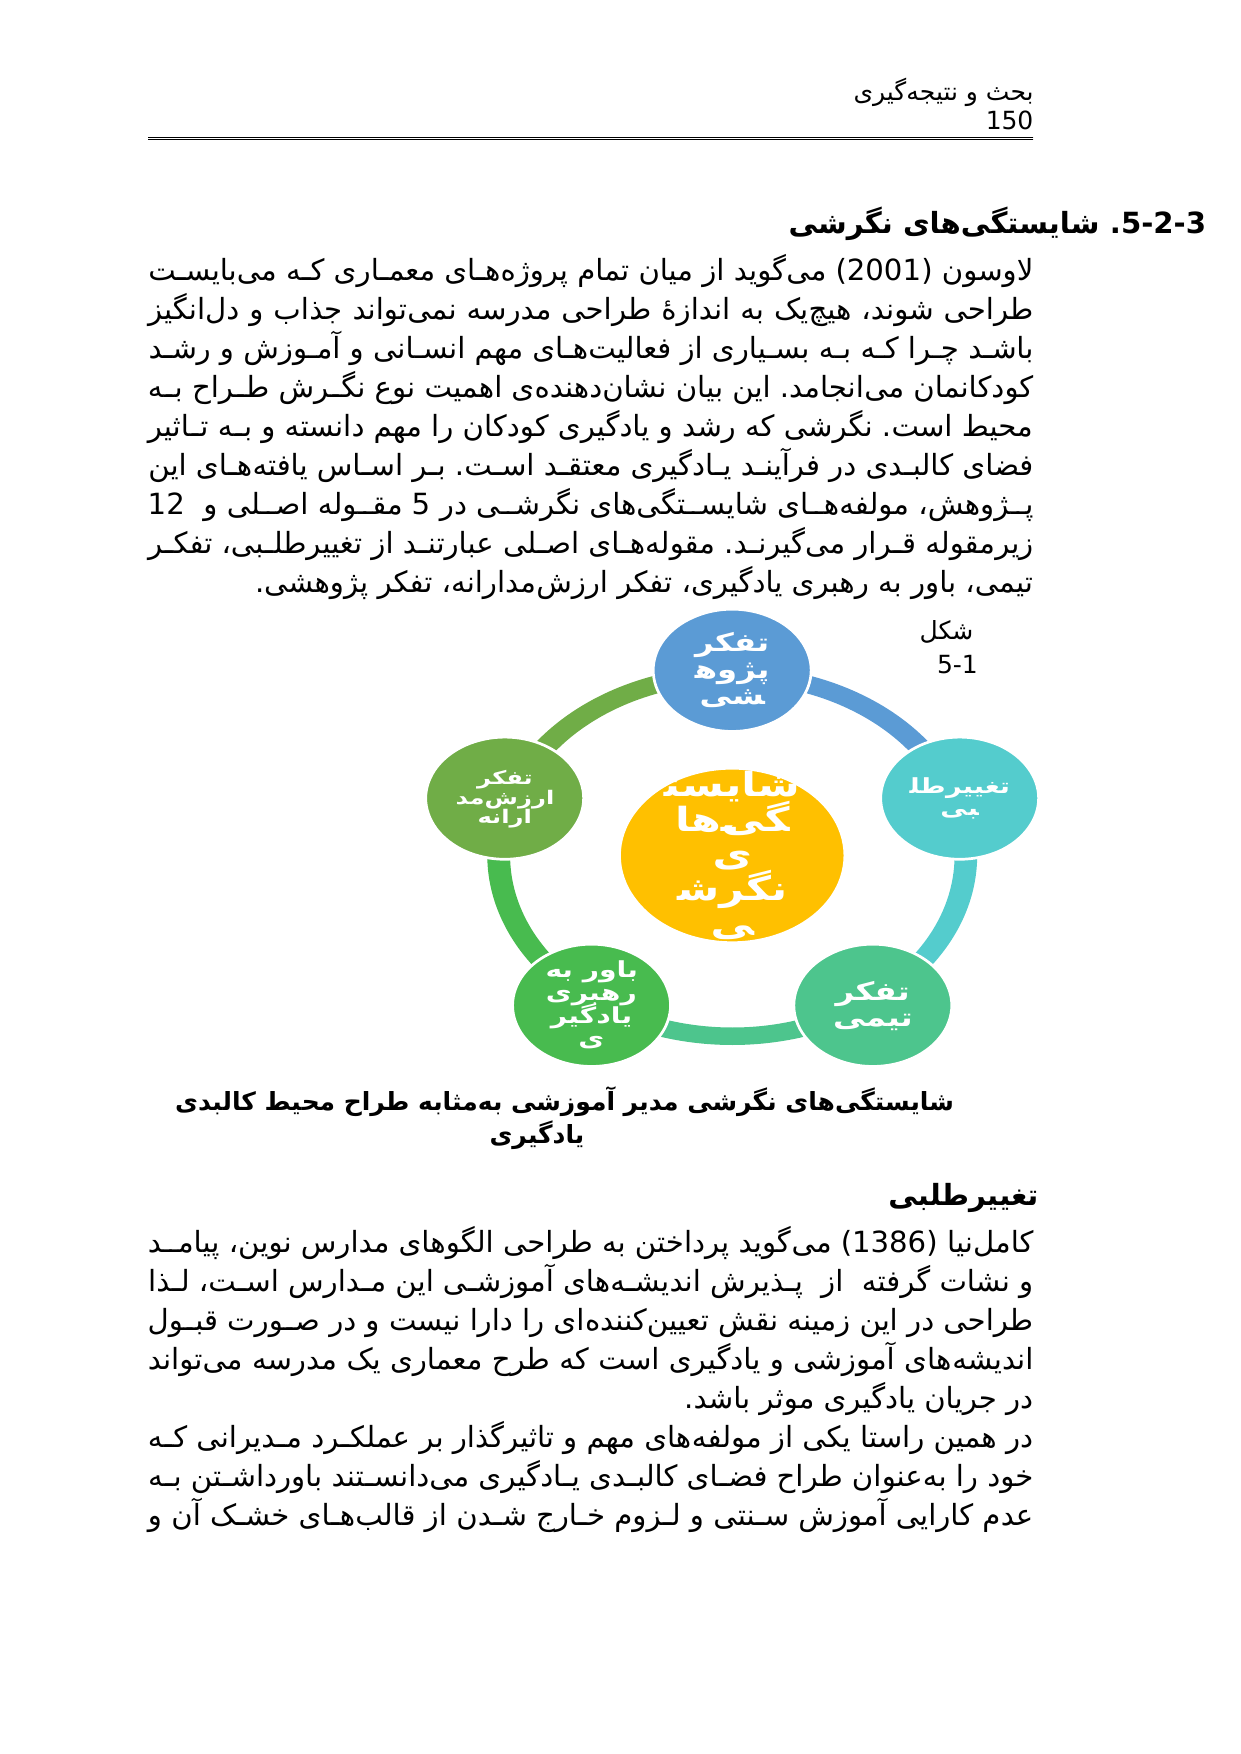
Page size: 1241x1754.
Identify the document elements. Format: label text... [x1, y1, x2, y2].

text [148, 1420, 1033, 1532]
text شایستگی‌های نگرشی [148, 207, 1099, 241]
text تغییرطلبی [148, 1179, 1038, 1213]
text لاوسون (2001) می‌گوید از میان تمام پروژه‌های معماری که می‌بایست طراحی شوند، هیچ‌یک به اندازۀ طراحی مدرسه نمی‌تواند جذاب و دل‌انگیز باشد چرا که به بسیاری از فعالیت‌های مهم انسانی و آموزش و رشد کودکانمان می‌انجامد. این بیان نشان‌دهنده‌ی اهمیت نوع نگرش طراح به محیط است. نگرشی که رشد و یادگیری کودکان را مهم دانسته و به تاثیر فضای کالبدی در فرآیند یادگیری معتقد است. بر اساس یافته‌های این پژوهش، مولفه‌های شایستگی‌های نگرشی در 5 مقوله‌ اصلی و 12 زیرمقوله قرار می‌گیرند. مقوله‌های اصلی عبارتند از تغییرطلبی، تفکر تیمی، باور به رهبری یادگیری، تفکر ارزش‌مدارانه، تفکر پژوهشی. [148, 253, 1033, 599]
text شایستگی‌های نگرشی مدیر آموزشی به‌مثابه طراح محیط کالبدی یادگیری [148, 616, 926, 1149]
text کامل‌نیا (1386) می‌گوید پرداختن به طراحی الگوهای مدارس نوین، پیامد و نشات گرفته از پذیرش اندیشه‌های آموزشی این مدارس است، لذا طراحی در این زمینه نقش تعیین‌کننده‌ای را دارا نیست و در صورت قبول اندیشه‌های آموزشی و یادگیری است که طرح معماری یک مدرسه می‌تواند در جریان یادگیری موثر باشد. [148, 1225, 1033, 1415]
